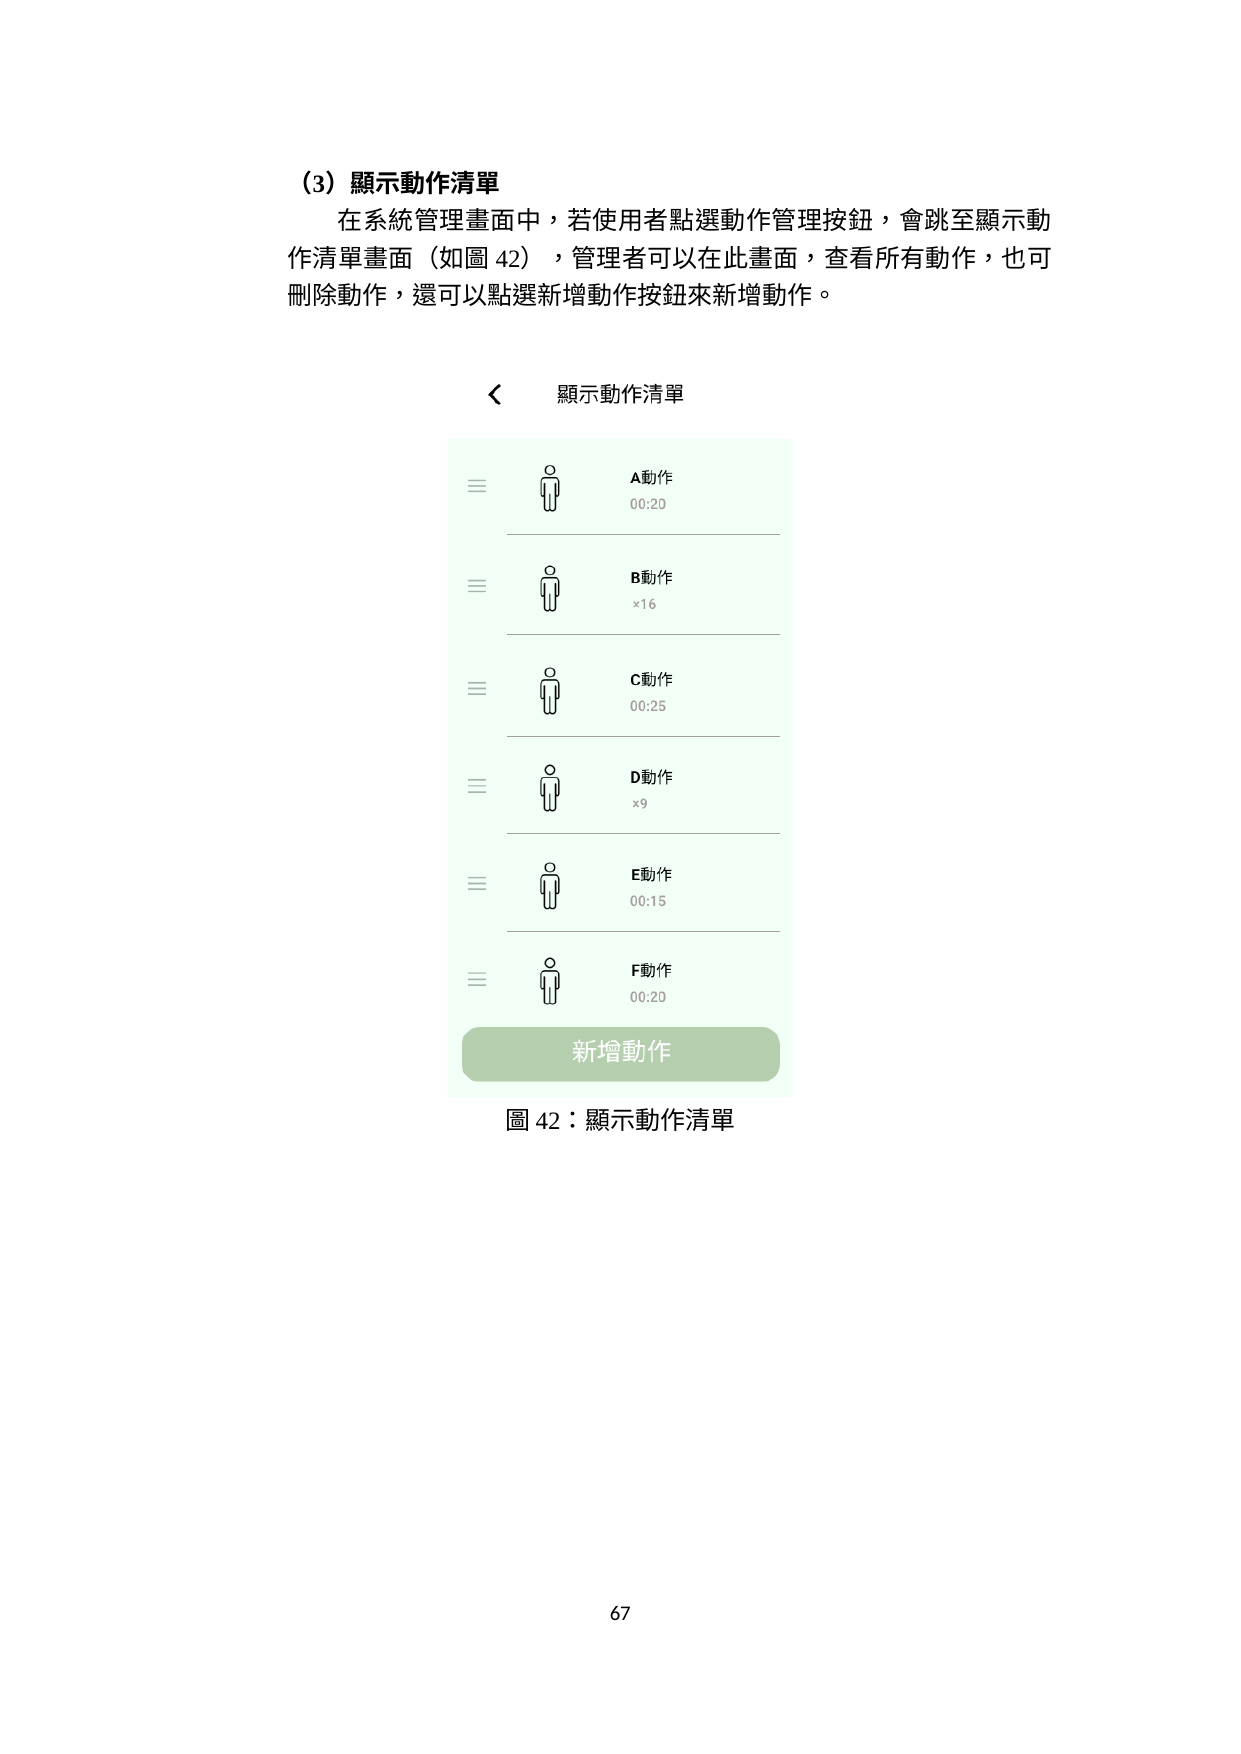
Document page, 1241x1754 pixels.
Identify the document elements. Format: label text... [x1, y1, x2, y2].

text 圖 42：顯示動作清單 [187, 1100, 1053, 1137]
picture [447, 350, 793, 1097]
text （3）顯示動作清單 [187, 162, 1053, 200]
text 在系統管理畫面中，若使用者點選動作管理按鈕，會跳至顯示動作清單畫面（如圖42），管理者可以在此畫面，查看所有動作，也可刪除動作，還可以點選新增動作按鈕來新增動作。 [287, 200, 1053, 312]
